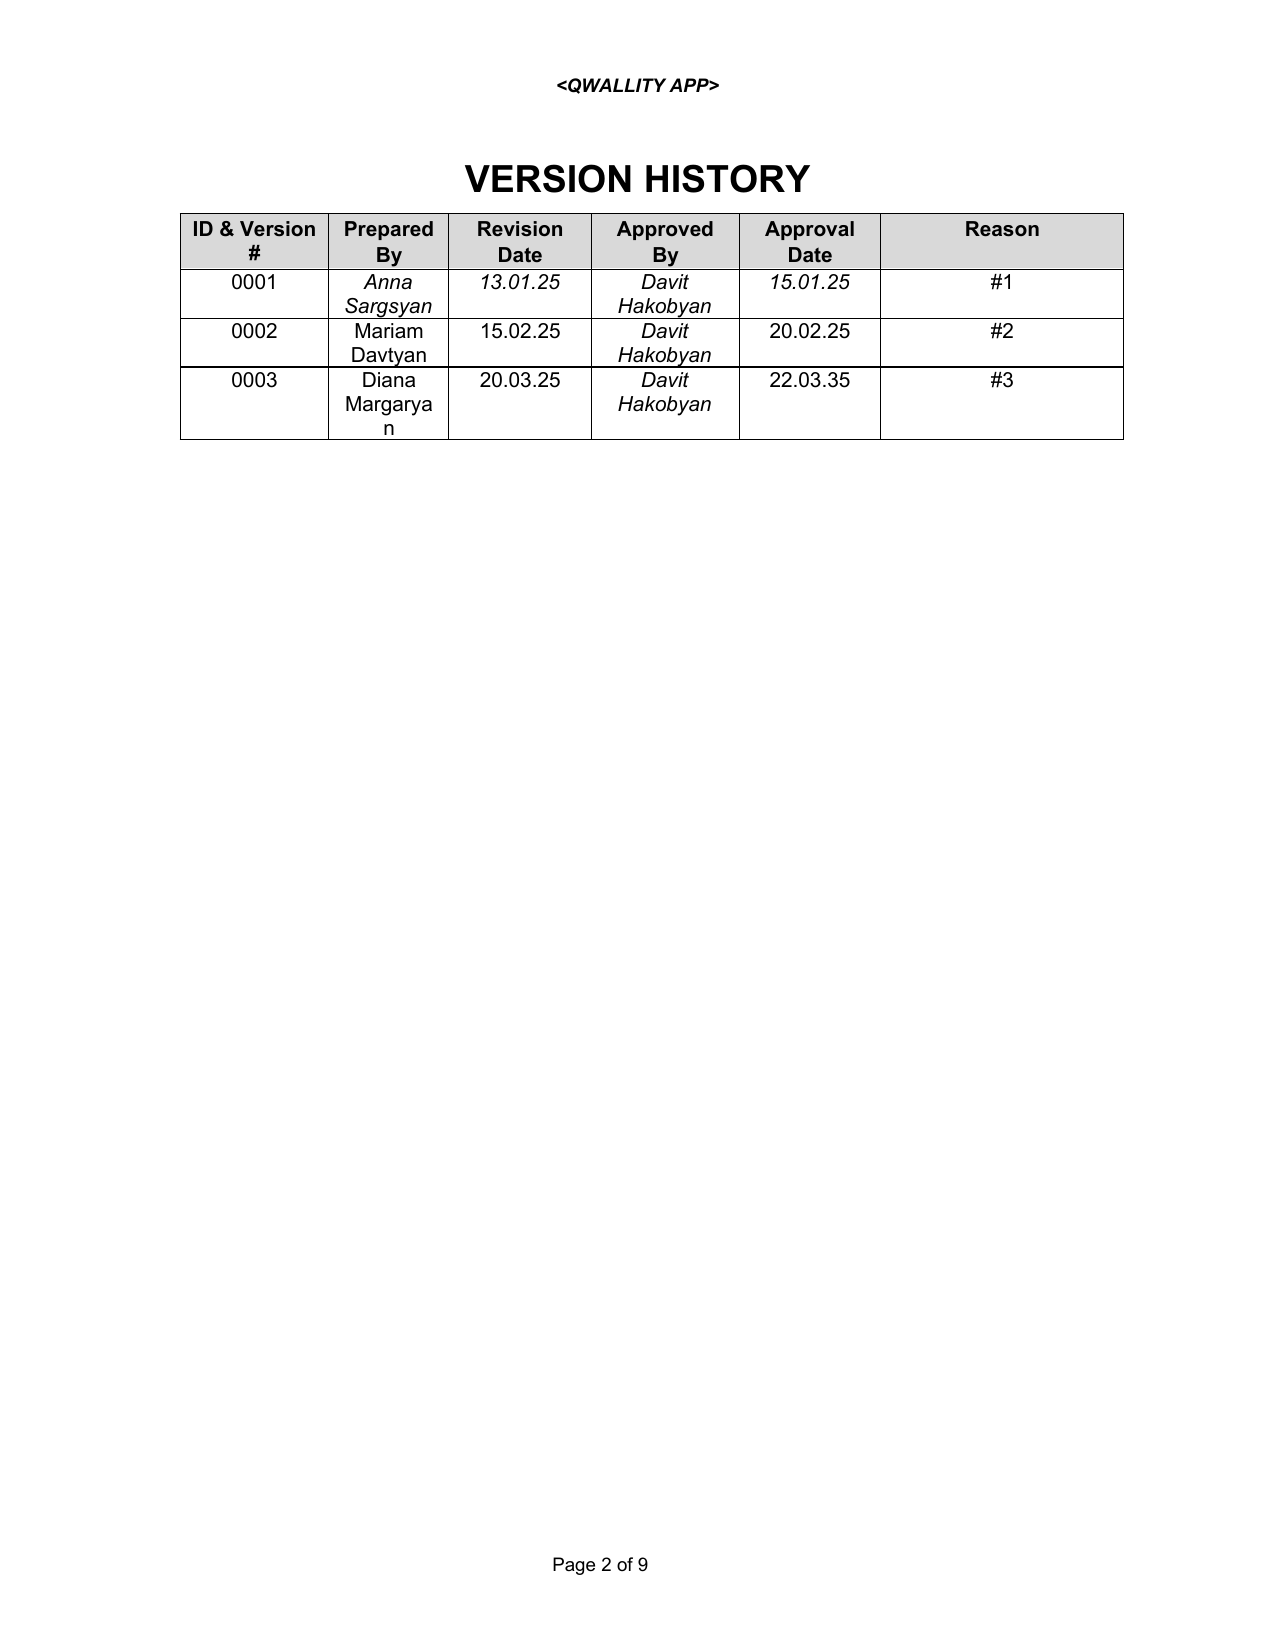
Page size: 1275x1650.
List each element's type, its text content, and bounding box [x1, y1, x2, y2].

table_cell 15.02.25 [449, 319, 591, 366]
table_cell Diana Margaryan [329, 368, 448, 439]
table_cell Davit Hakobyan [592, 319, 739, 366]
table_cell 20.02.25 [740, 319, 880, 366]
table_cell #3 [881, 368, 1123, 439]
table_cell Anna Sargsyan [329, 270, 448, 317]
table_cell 0002 [181, 319, 328, 366]
table_header Revision Date [449, 214, 591, 268]
table_cell 15.01.25 [740, 270, 880, 317]
table_cell 13.01.25 [449, 270, 591, 317]
table_header ID & Version # [181, 214, 328, 268]
table_cell 0001 [181, 270, 328, 317]
table_header Reason [881, 214, 1123, 268]
table_cell 22.03.35 [740, 368, 880, 439]
table_cell Davit Hakobyan [592, 270, 739, 317]
table_header Prepared By [329, 214, 448, 268]
table_cell #1 [881, 270, 1123, 317]
table_cell 20.03.25 [449, 368, 591, 439]
table_cell Mariam Davtyan [329, 319, 448, 366]
title VERSION HISTORY [150, 158, 1125, 201]
table_header Approval Date [740, 214, 880, 268]
table_cell Davit Hakobyan [592, 368, 739, 439]
table_header Approved By [592, 214, 739, 268]
table_cell #2 [881, 319, 1123, 366]
table_cell 0003 [181, 368, 328, 439]
